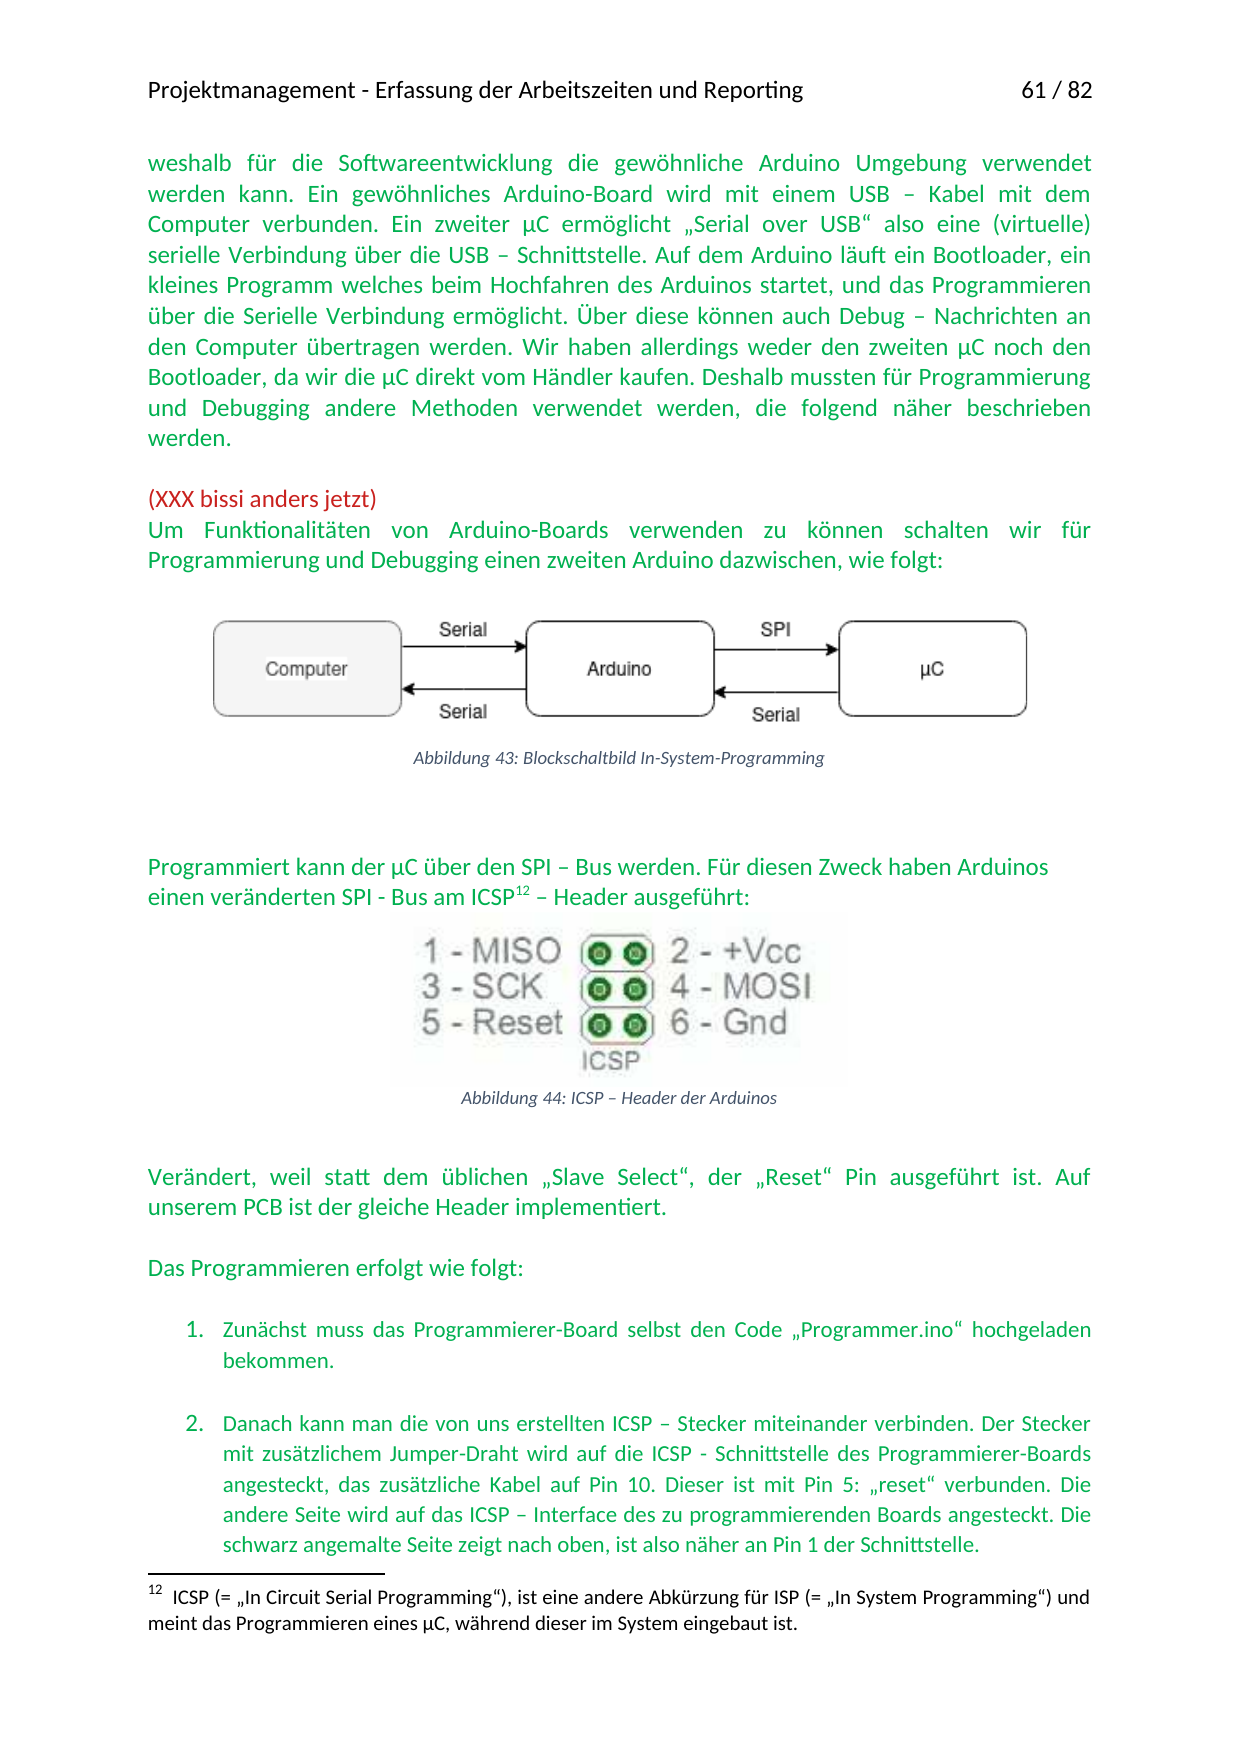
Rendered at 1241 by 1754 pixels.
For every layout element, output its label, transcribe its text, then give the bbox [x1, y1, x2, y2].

text (XXX bissi anders jetzt) [148, 483, 1093, 514]
text Programmiert kann der µC über den SPI – Bus werden. Für diesen Zweck haben Arduinos einen veränderten SPI - Bus am ICSP – Header ausgeführt: [148, 851, 1093, 912]
list Danach kann man die von uns erstellten ICSP – Stecker miteinander verbinden. Der Stecker mit zusätzlichem Jumper-Draht wird auf die ICSP - Schnittstelle des Programmierer-Boards angesteckt, das zusätzliche Kabel auf Pin 10. Dieser ist mit Pin 5: „reset“ verbunden. Die andere Seite wird auf das ICSP – Interface des zu programmierenden Boards angesteckt. Die schwarz angemalte Seite zeigt nach oben, ist also näher an Pin 1 der Schnittstelle. [185, 1407, 1093, 1558]
text Um Funktionalitäten von Arduino-Boards verwenden zu können schalten wir für Programmierung und Debugging einen zweiten Arduino dazwischen, wie folgt: [148, 514, 1093, 575]
text Verändert, weil statt dem üblichen „Slave Select“, der „Reset“ Pin ausgeführt ist. Auf unserem PCB ist der gleiche Header implementiert. [148, 1161, 1093, 1222]
picture [390, 912, 851, 1087]
picture [213, 605, 1028, 747]
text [148, 148, 1093, 453]
list Zunächst muss das Programmierer-Board selbst den Code „Programmer.ino“ hochgeladen bekommen. [185, 1313, 1093, 1374]
text Das Programmieren erfolgt wie folgt: [148, 1252, 1093, 1283]
